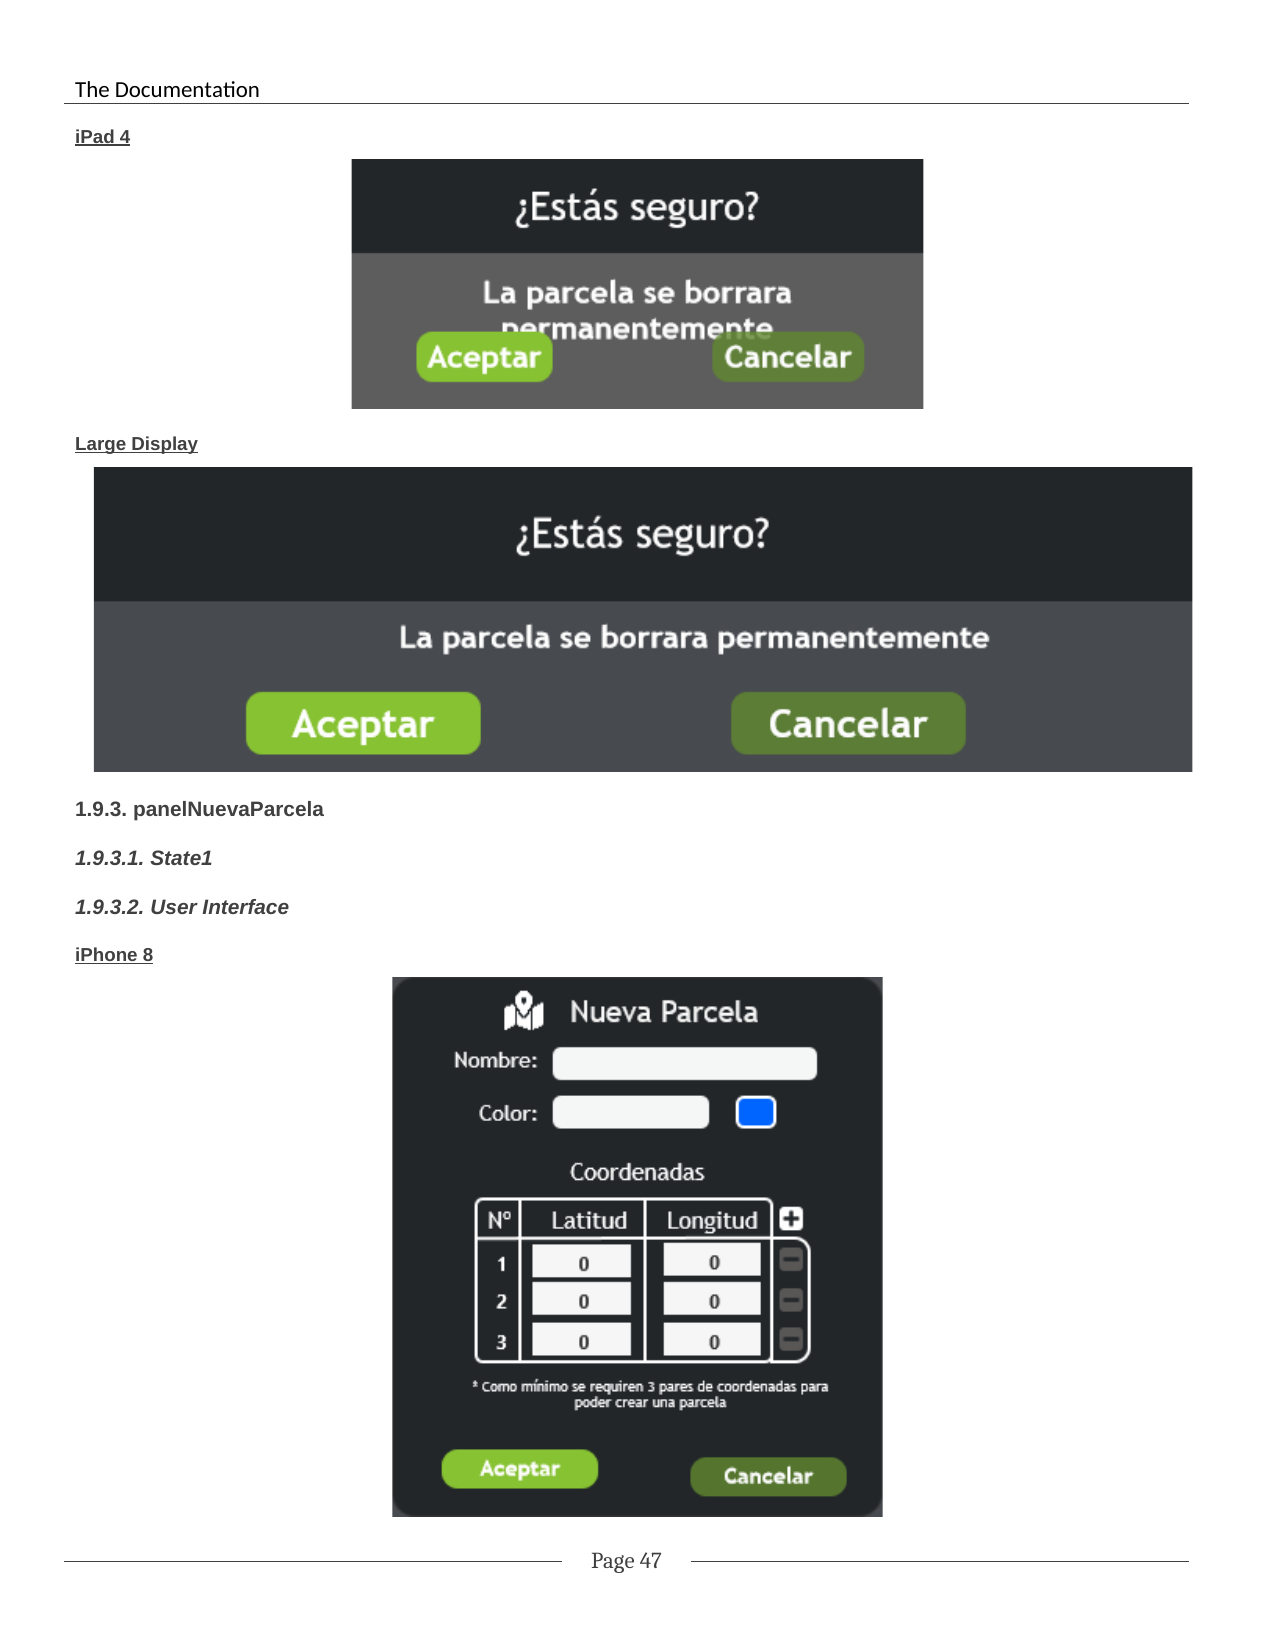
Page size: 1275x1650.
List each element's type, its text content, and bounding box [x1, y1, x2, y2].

subtitle State1 [75, 846, 1200, 870]
subtitle User Interface [75, 895, 1200, 919]
subtitle iPhone 8 [75, 944, 1200, 965]
subtitle panelNuevaParcela [75, 797, 1200, 821]
subtitle Large Display [75, 433, 1200, 455]
subtitle iPad 4 [75, 126, 1200, 147]
